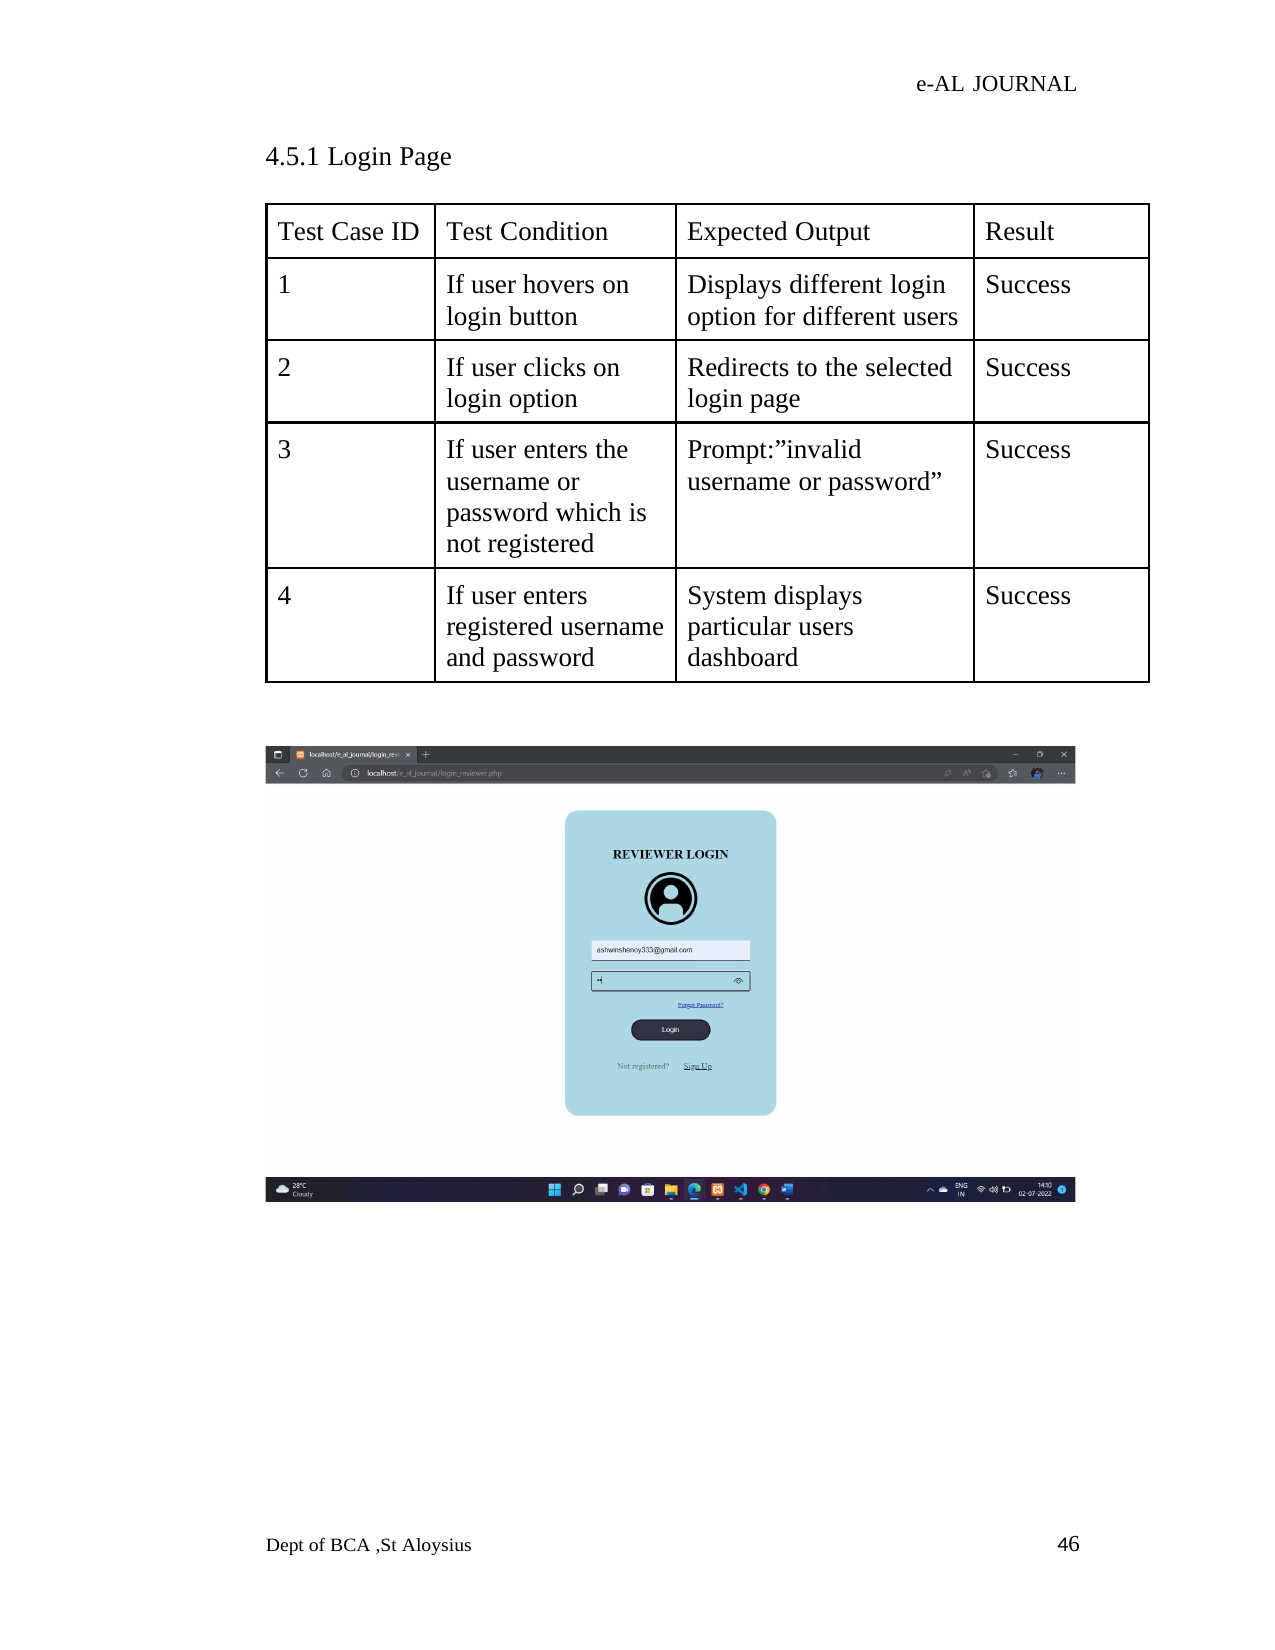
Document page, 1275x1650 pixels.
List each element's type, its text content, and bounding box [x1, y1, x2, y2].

table_cell 1 [268, 259, 434, 339]
table_header Test Case ID [268, 205, 434, 257]
table_cell If user enters registered username and password [436, 569, 675, 681]
table_cell Success [975, 259, 1148, 339]
table_cell 2 [268, 341, 434, 421]
table_cell If user enters the username or password which is not registered [436, 424, 675, 567]
picture [265, 746, 1076, 1202]
table_cell If user hovers on login button [436, 259, 675, 339]
table_cell Success [975, 341, 1148, 421]
table_cell Prompt:”invalid username or password” [677, 424, 973, 567]
list Login Page [265, 140, 1183, 171]
table_header Expected Output [677, 205, 973, 257]
table_header Test Condition [436, 205, 675, 257]
table_cell 4 [268, 569, 434, 681]
table_cell Success [975, 424, 1148, 567]
table_header Result [975, 205, 1148, 257]
table_cell If user clicks on login option [436, 341, 675, 421]
table_cell Displays different login option for different users [677, 259, 973, 339]
table_cell System displays particular users dashboard [677, 569, 973, 681]
table_cell Success [975, 569, 1148, 681]
table_cell 3 [268, 424, 434, 567]
table_cell Redirects to the selected login page [677, 341, 973, 421]
